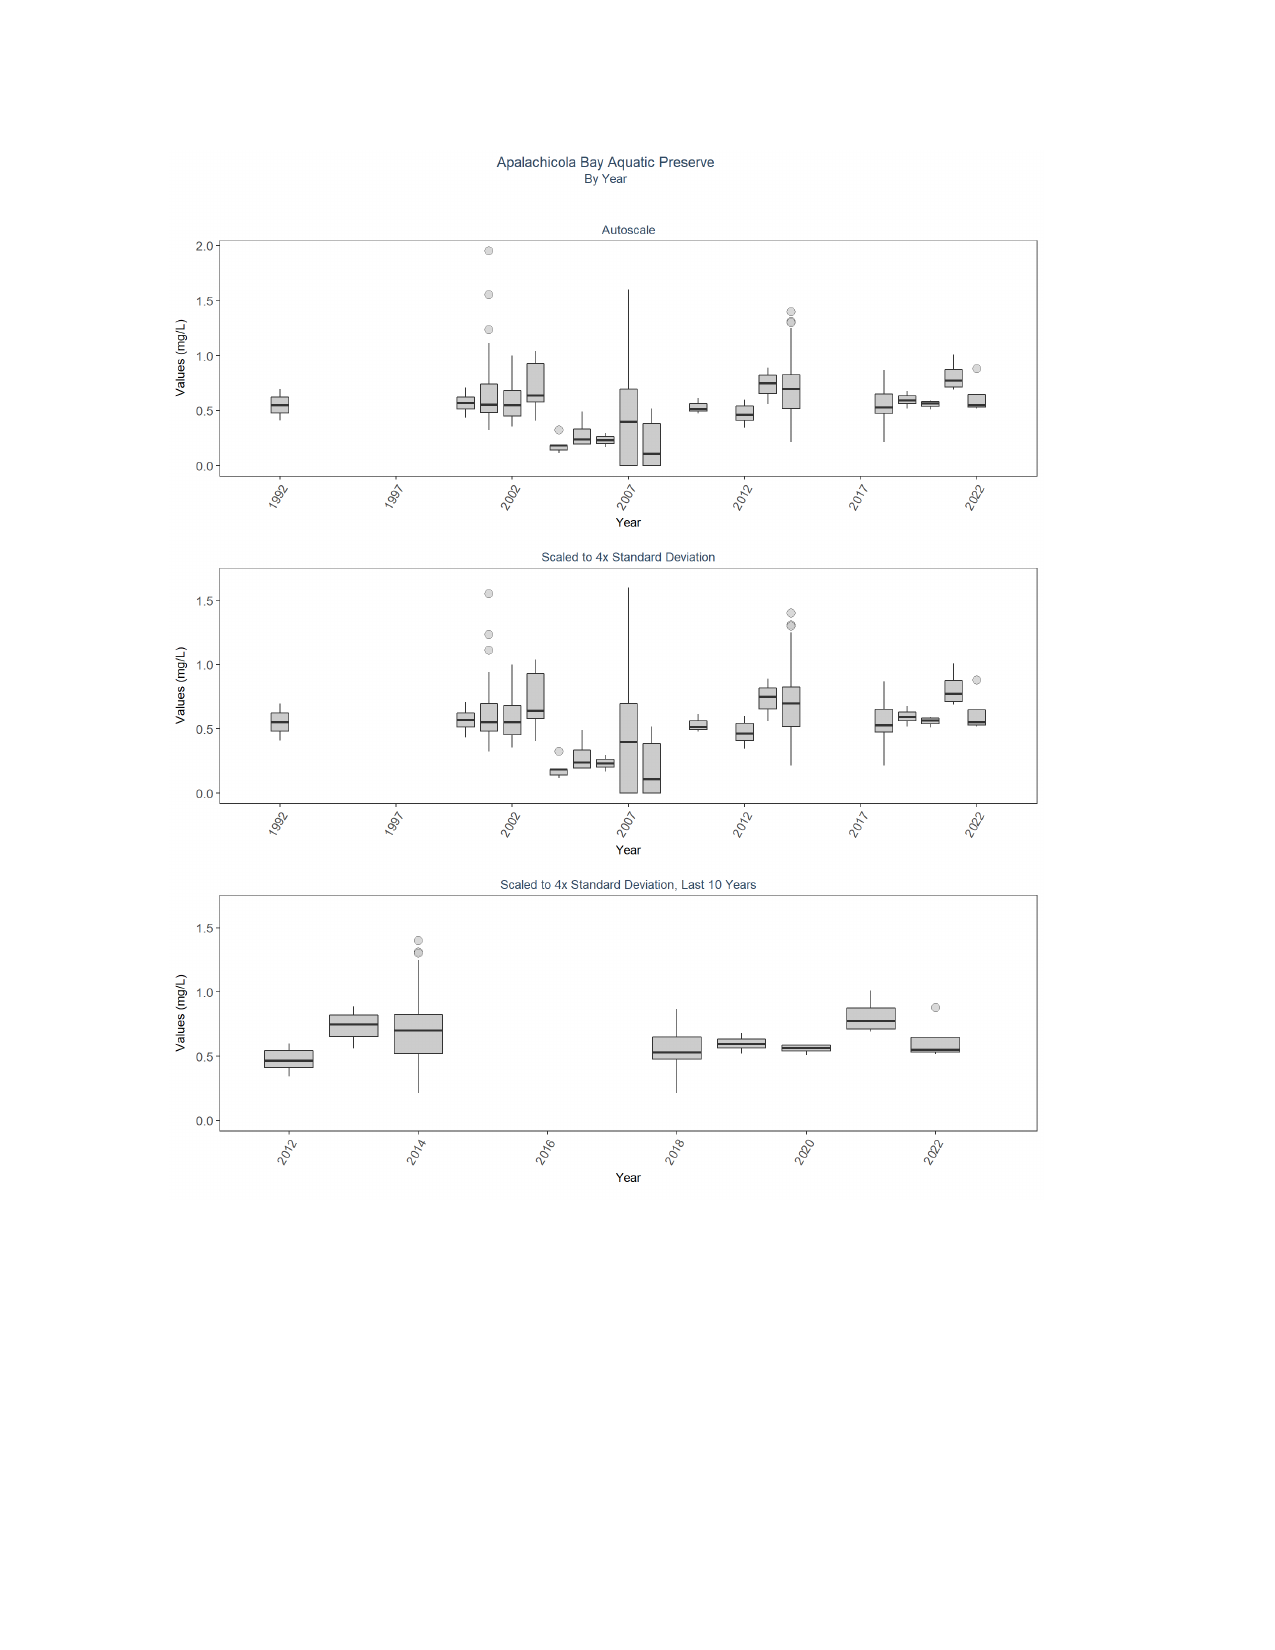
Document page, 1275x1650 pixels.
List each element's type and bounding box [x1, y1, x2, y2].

picture [168, 150, 1044, 1200]
